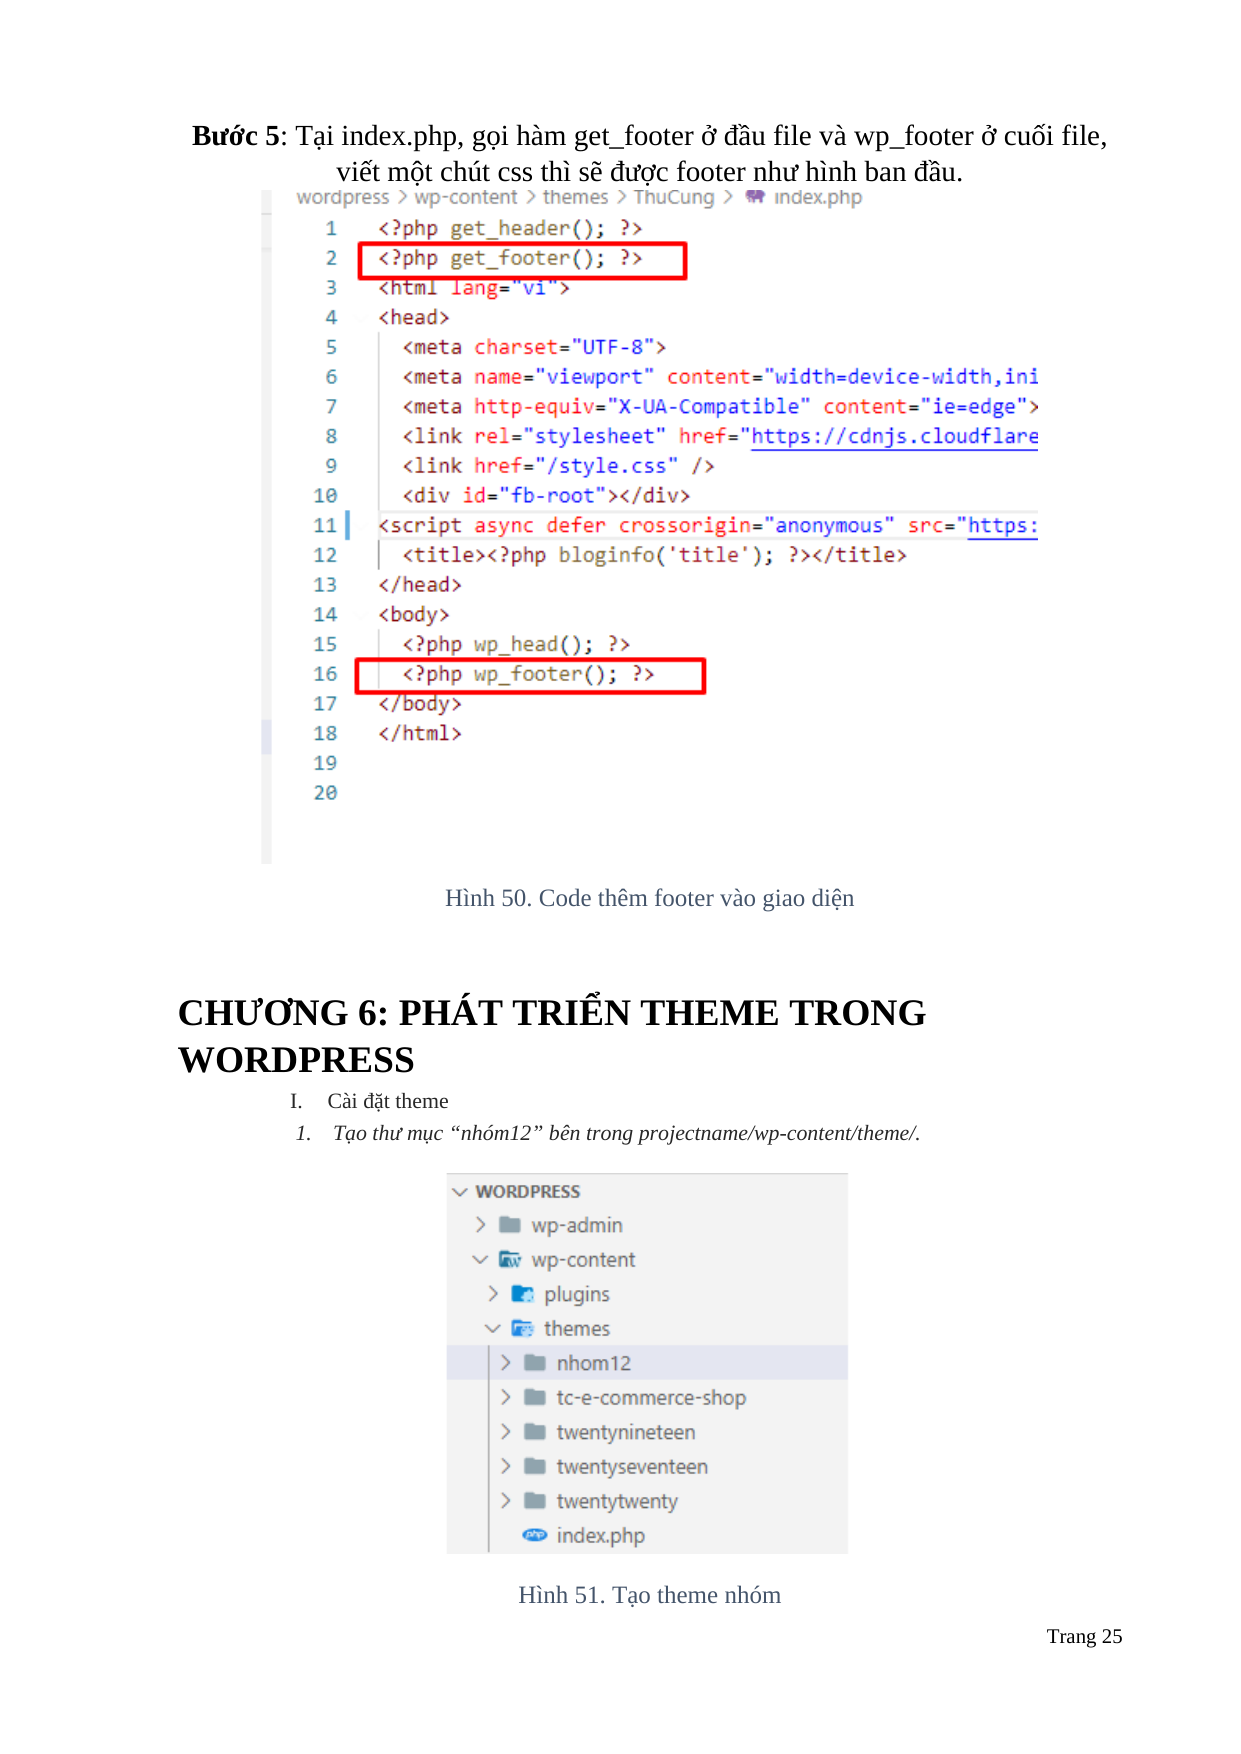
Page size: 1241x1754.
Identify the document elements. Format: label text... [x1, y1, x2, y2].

picture [446, 1173, 853, 1554]
subtitle Tạo thư mục “nhóm12” bên trong projectname/wp-content/theme/. [295, 1119, 1122, 1145]
subtitle CHƯƠNG 6: PHÁT TRIỂN THEME TRONG WORDPRESS [177, 991, 1122, 1081]
subtitle I. Cài đặt theme [290, 1088, 1122, 1113]
text Hình 50. Code thêm footer vào giao diện [177, 883, 1122, 911]
picture [261, 190, 1038, 864]
text Hình 51. Tạo theme nhóm [177, 1581, 1122, 1609]
